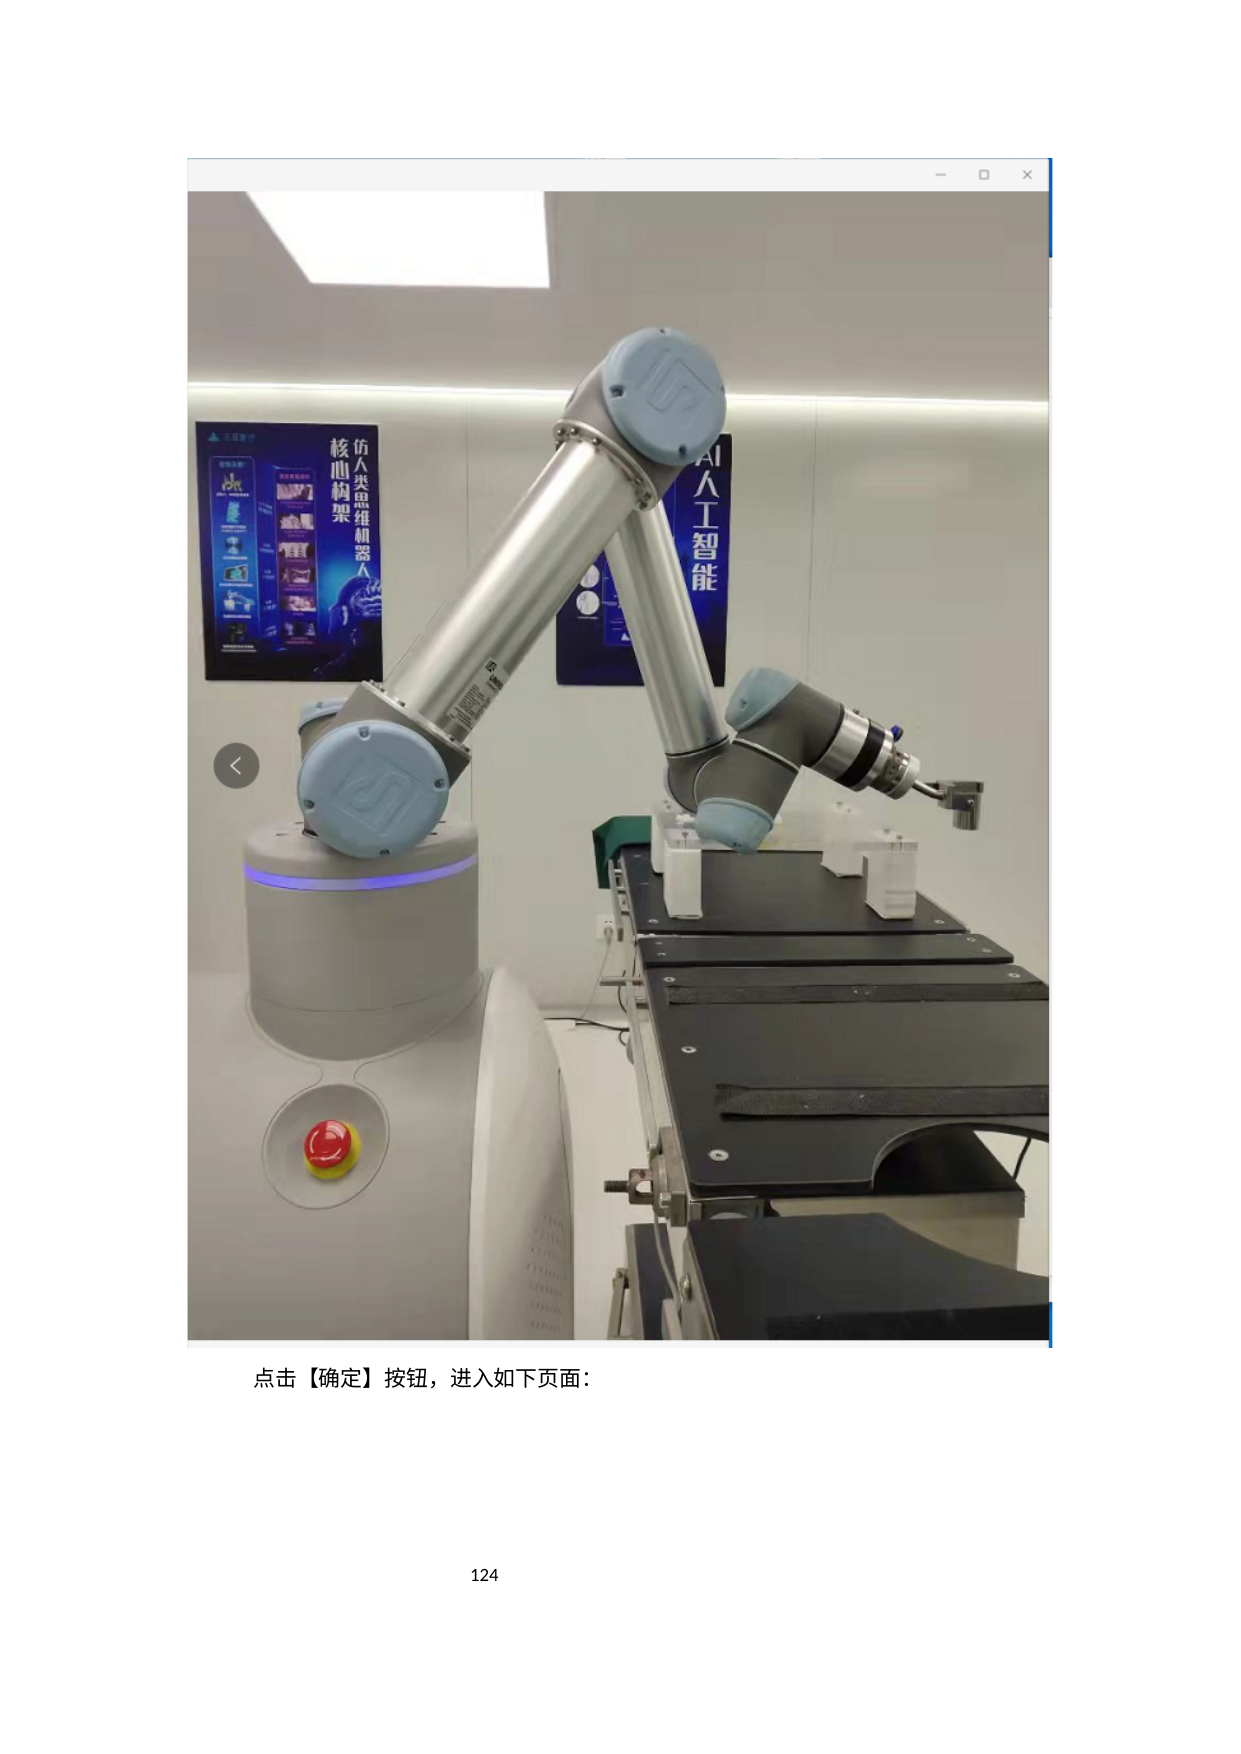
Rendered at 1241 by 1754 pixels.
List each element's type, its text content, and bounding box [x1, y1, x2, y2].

picture [187, 158, 1053, 1348]
text 点击【确定】按钮，进入如下页面： [187, 1361, 1053, 1393]
